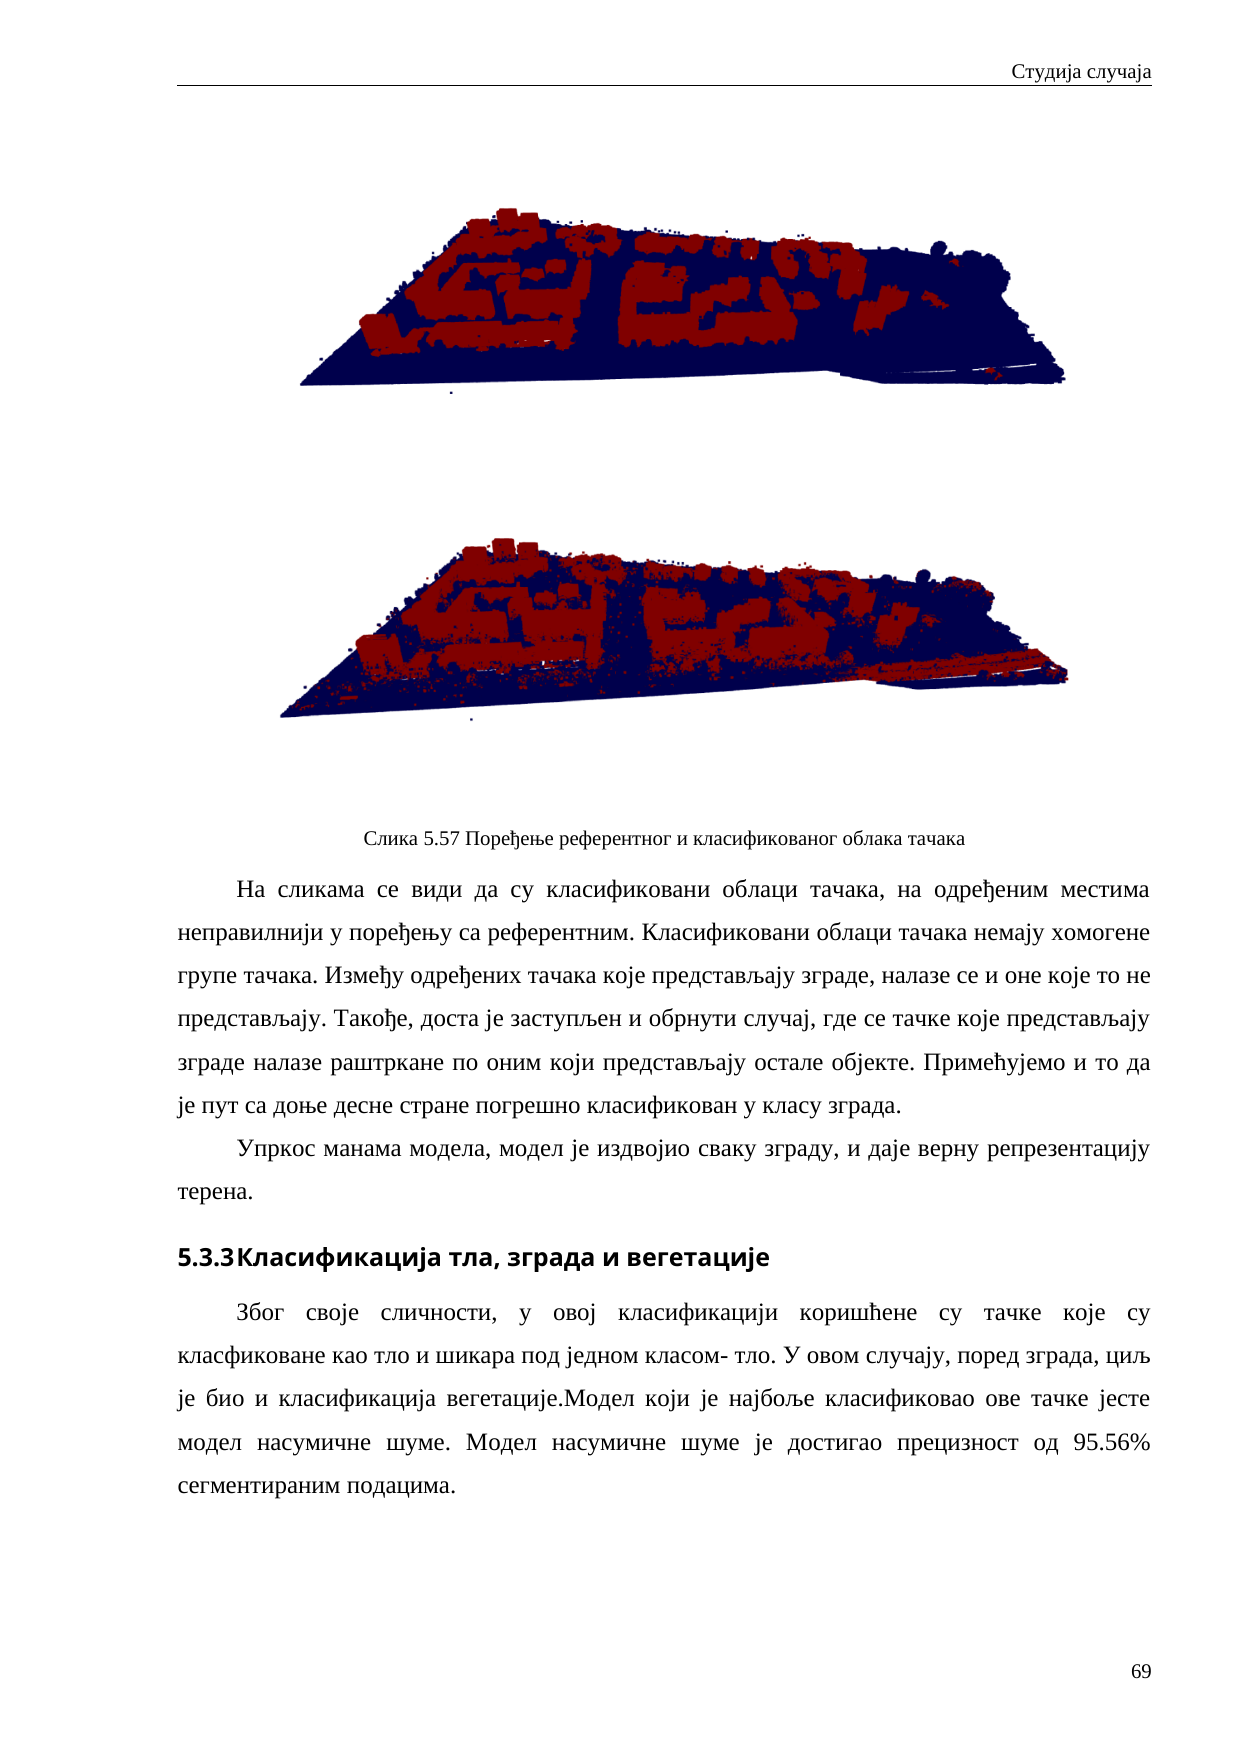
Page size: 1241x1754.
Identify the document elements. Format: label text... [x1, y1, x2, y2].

text Упркос манама модела, модел је издвојио сваку зграду, и даје верну репрезентацију терена. [177, 1133, 1152, 1205]
text Због своје сличности, у овој класификацији коришћене су тачке које су класфиковане као тло и шикара под једном класом- тло. У овом случају, поред зграда, циљ је био и класификација вегетације.Модел који је најбоље класификовао ове тачке јесте модел насумичне шуме. Модел насумичне шуме је достигао прецизност од 95.56% сегментираним подацима. [177, 1297, 1152, 1498]
subtitle Класификација тла, зграда и вегетације [177, 1240, 1152, 1274]
picture [237, 118, 1092, 799]
text На сликама се види да су класификовани облаци тачака, на одређеним местима неправилнији у поређењу са референтним. Класификовани облаци тачака немају хомогене групе тачака. Између одређених тачака које представљају зграде, налазе се и оне које то не представљају. Такође, доста је заступљен и обрнути случај, где се тачке које представљају зграде налазе раштркане по оним који представљају остале објекте. Примећујемо и то да је пут са доње десне стране погрешно класификован у класу зграда. [177, 874, 1152, 1118]
